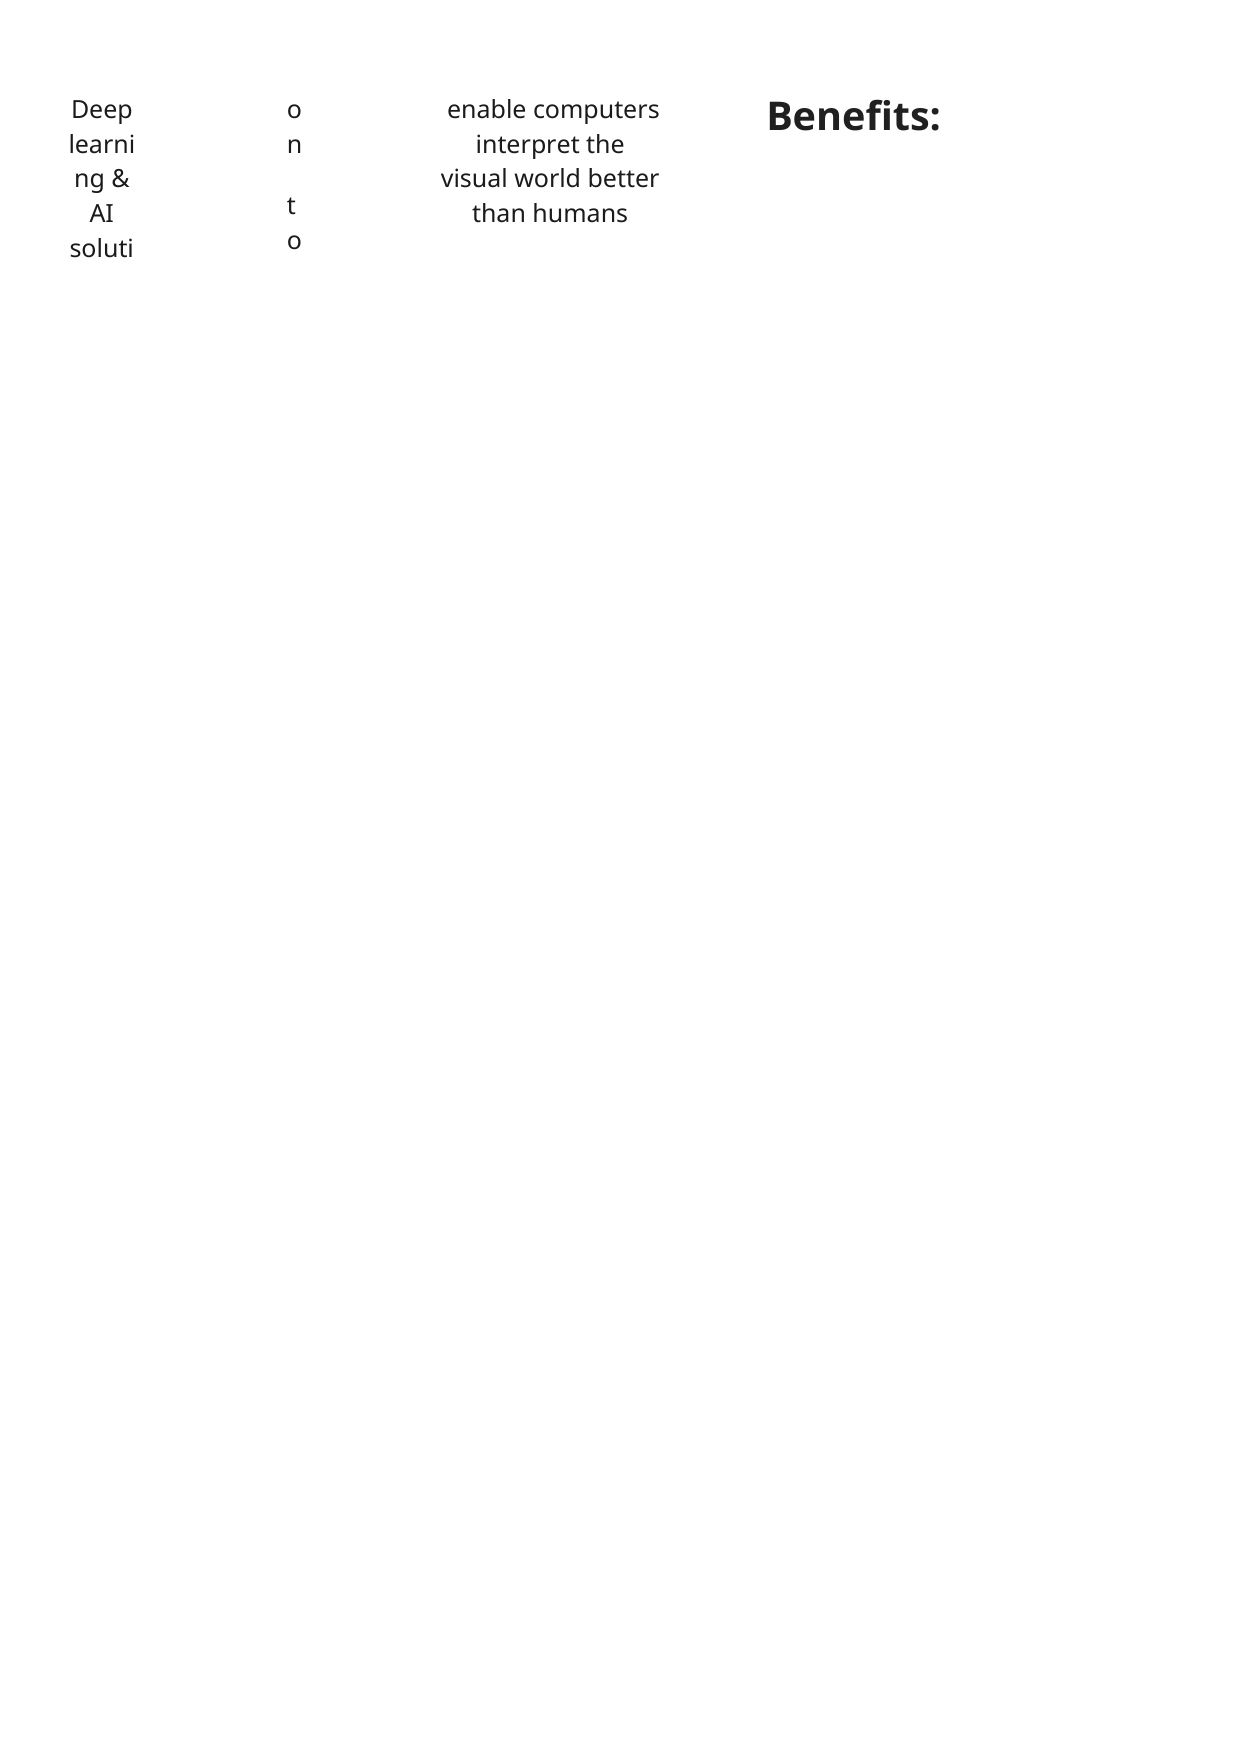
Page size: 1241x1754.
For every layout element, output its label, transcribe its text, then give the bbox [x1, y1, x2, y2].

text Benefits: [766, 92, 1169, 140]
text Deep learning & AI solution to enable computers interpret the visual world better than humans [67, 92, 137, 264]
text Deep learning & AI solution to enable computers interpret the visual world better than humans [439, 92, 661, 230]
